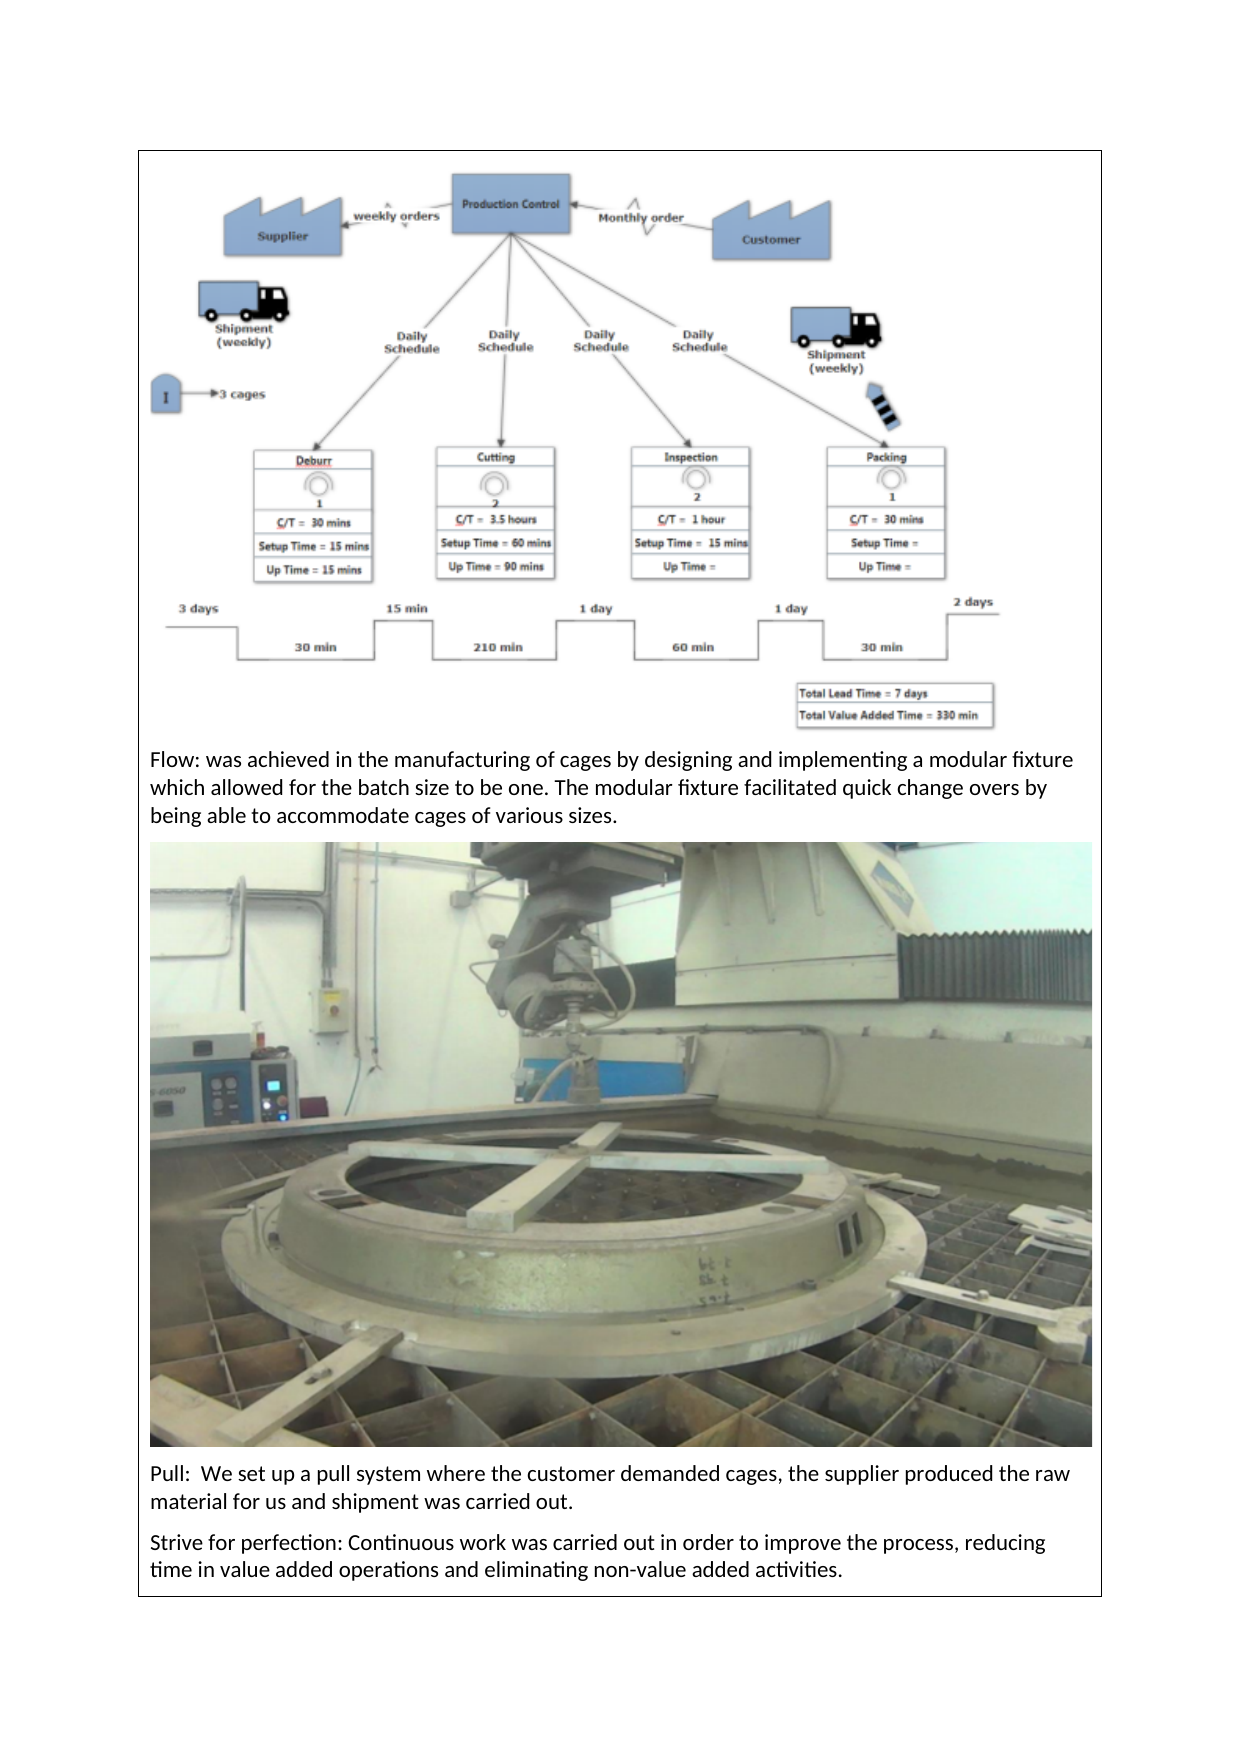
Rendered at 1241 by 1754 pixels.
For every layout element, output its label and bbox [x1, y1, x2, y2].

table_cell [139, 151, 1101, 1596]
picture [150, 163, 1021, 733]
picture [150, 842, 1093, 1447]
